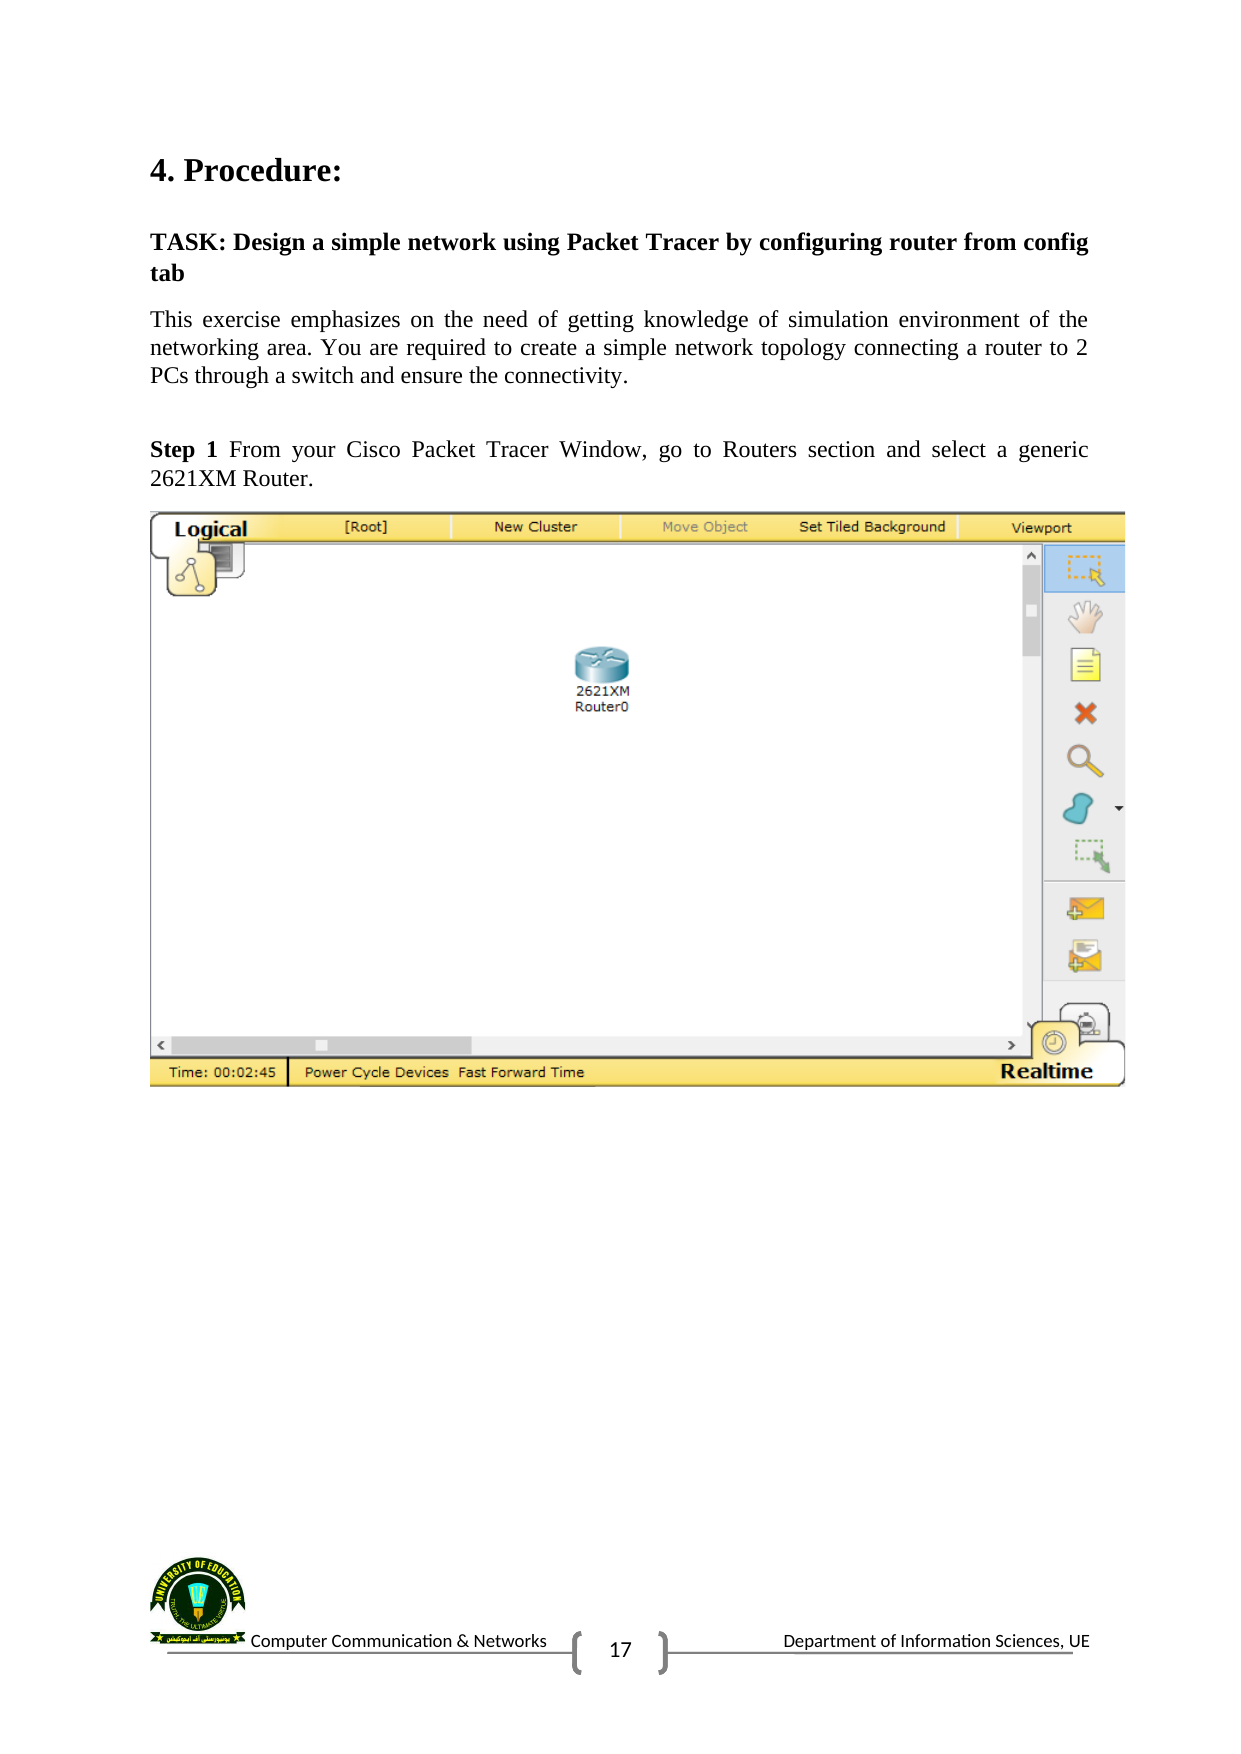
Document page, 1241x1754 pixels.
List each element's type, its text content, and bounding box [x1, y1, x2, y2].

text This exercise emphasizes on the need of getting knowledge of simulation environment of the networking area. You are required to create a simple network topology connecting a router to 2 PCs through a switch and ensure the connectivity. [150, 305, 1090, 388]
text TASK: Design a simple network using Packet Tracer by configuring router from config tab [150, 227, 1090, 286]
text Step 1 From your Cisco Packet Tracer Window, go to Routers section and select a generic 2621XM Router. [150, 435, 1090, 492]
picture [150, 1552, 246, 1648]
text 4. Procedure: [150, 150, 1090, 188]
